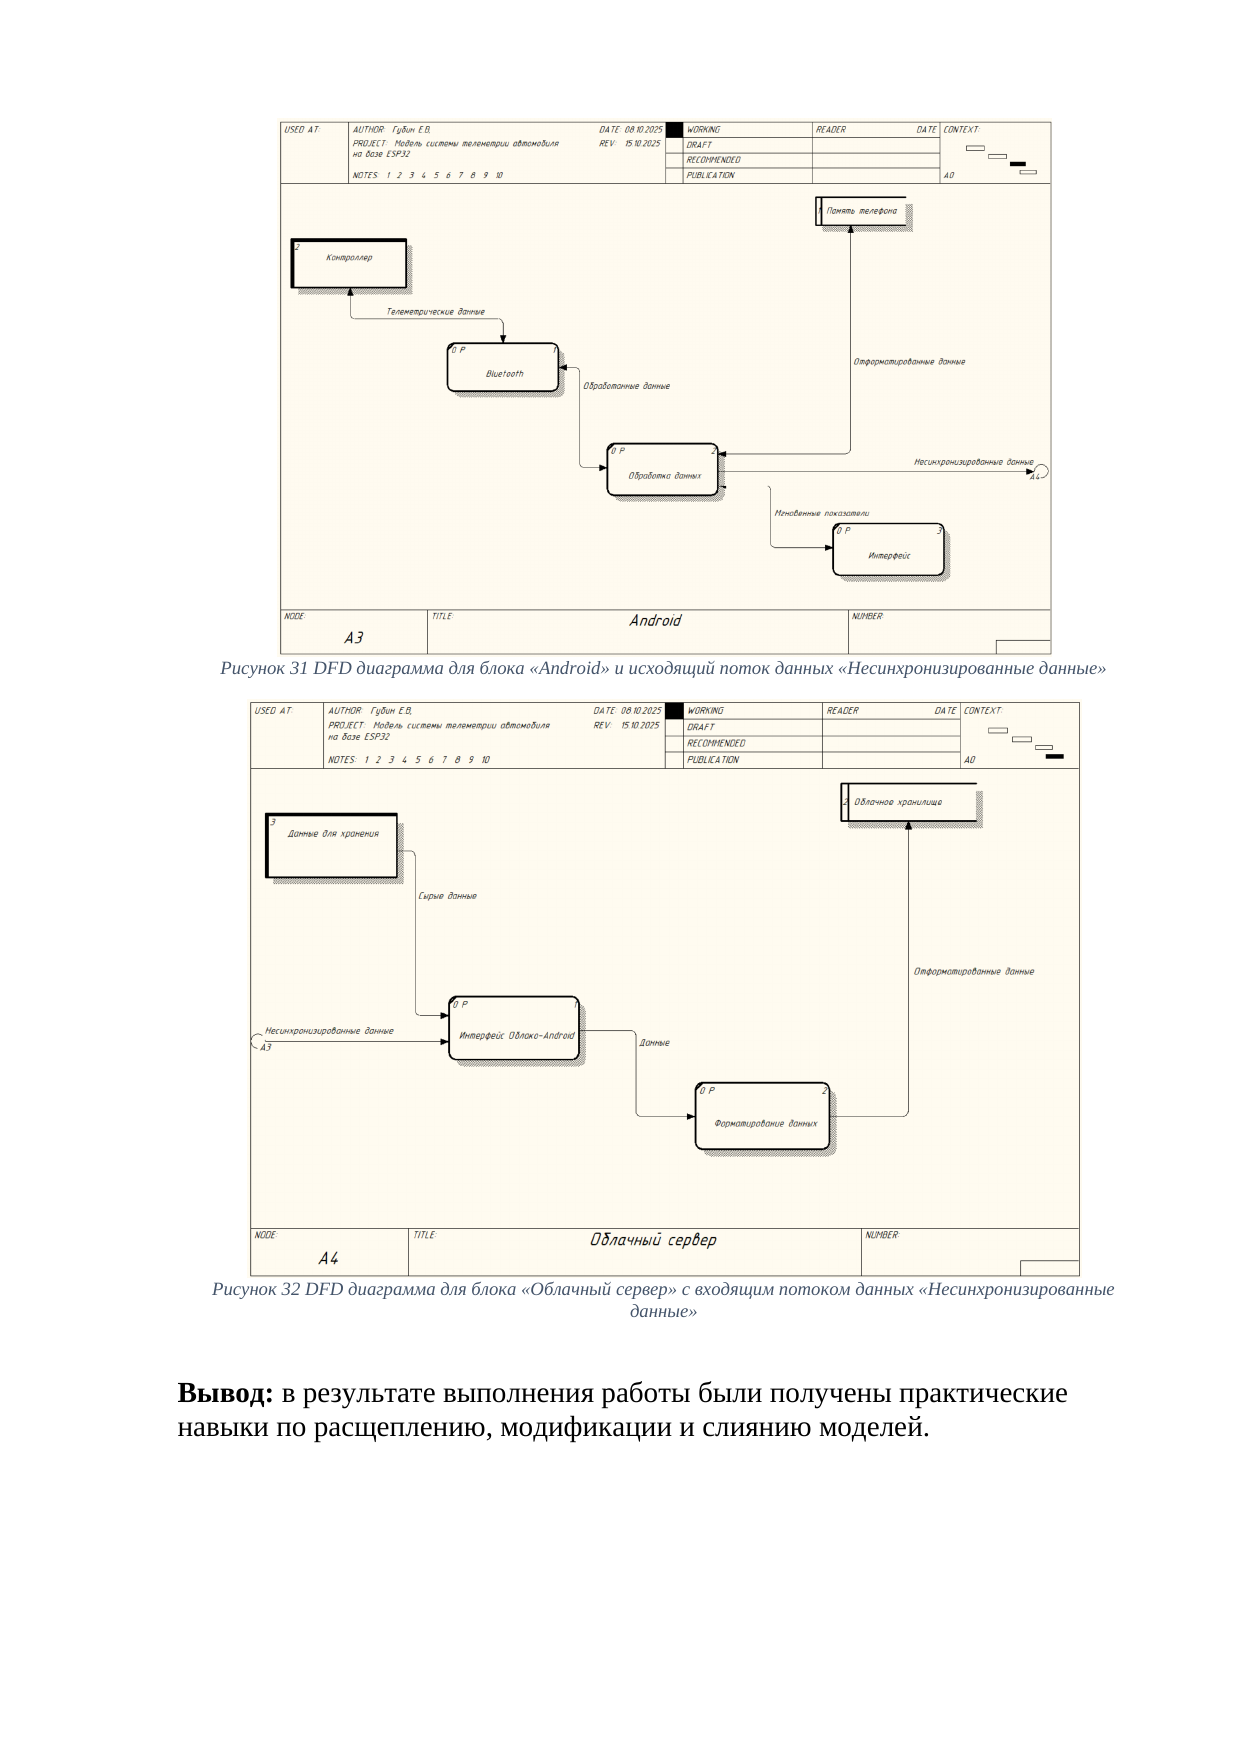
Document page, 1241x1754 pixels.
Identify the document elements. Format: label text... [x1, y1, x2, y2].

picture [277, 118, 1052, 657]
picture [247, 699, 1082, 1278]
text Вывод: в результате выполнения работы были получены практические навыки по расщеплению, модификации и слиянию моделей. [177, 1375, 1152, 1442]
